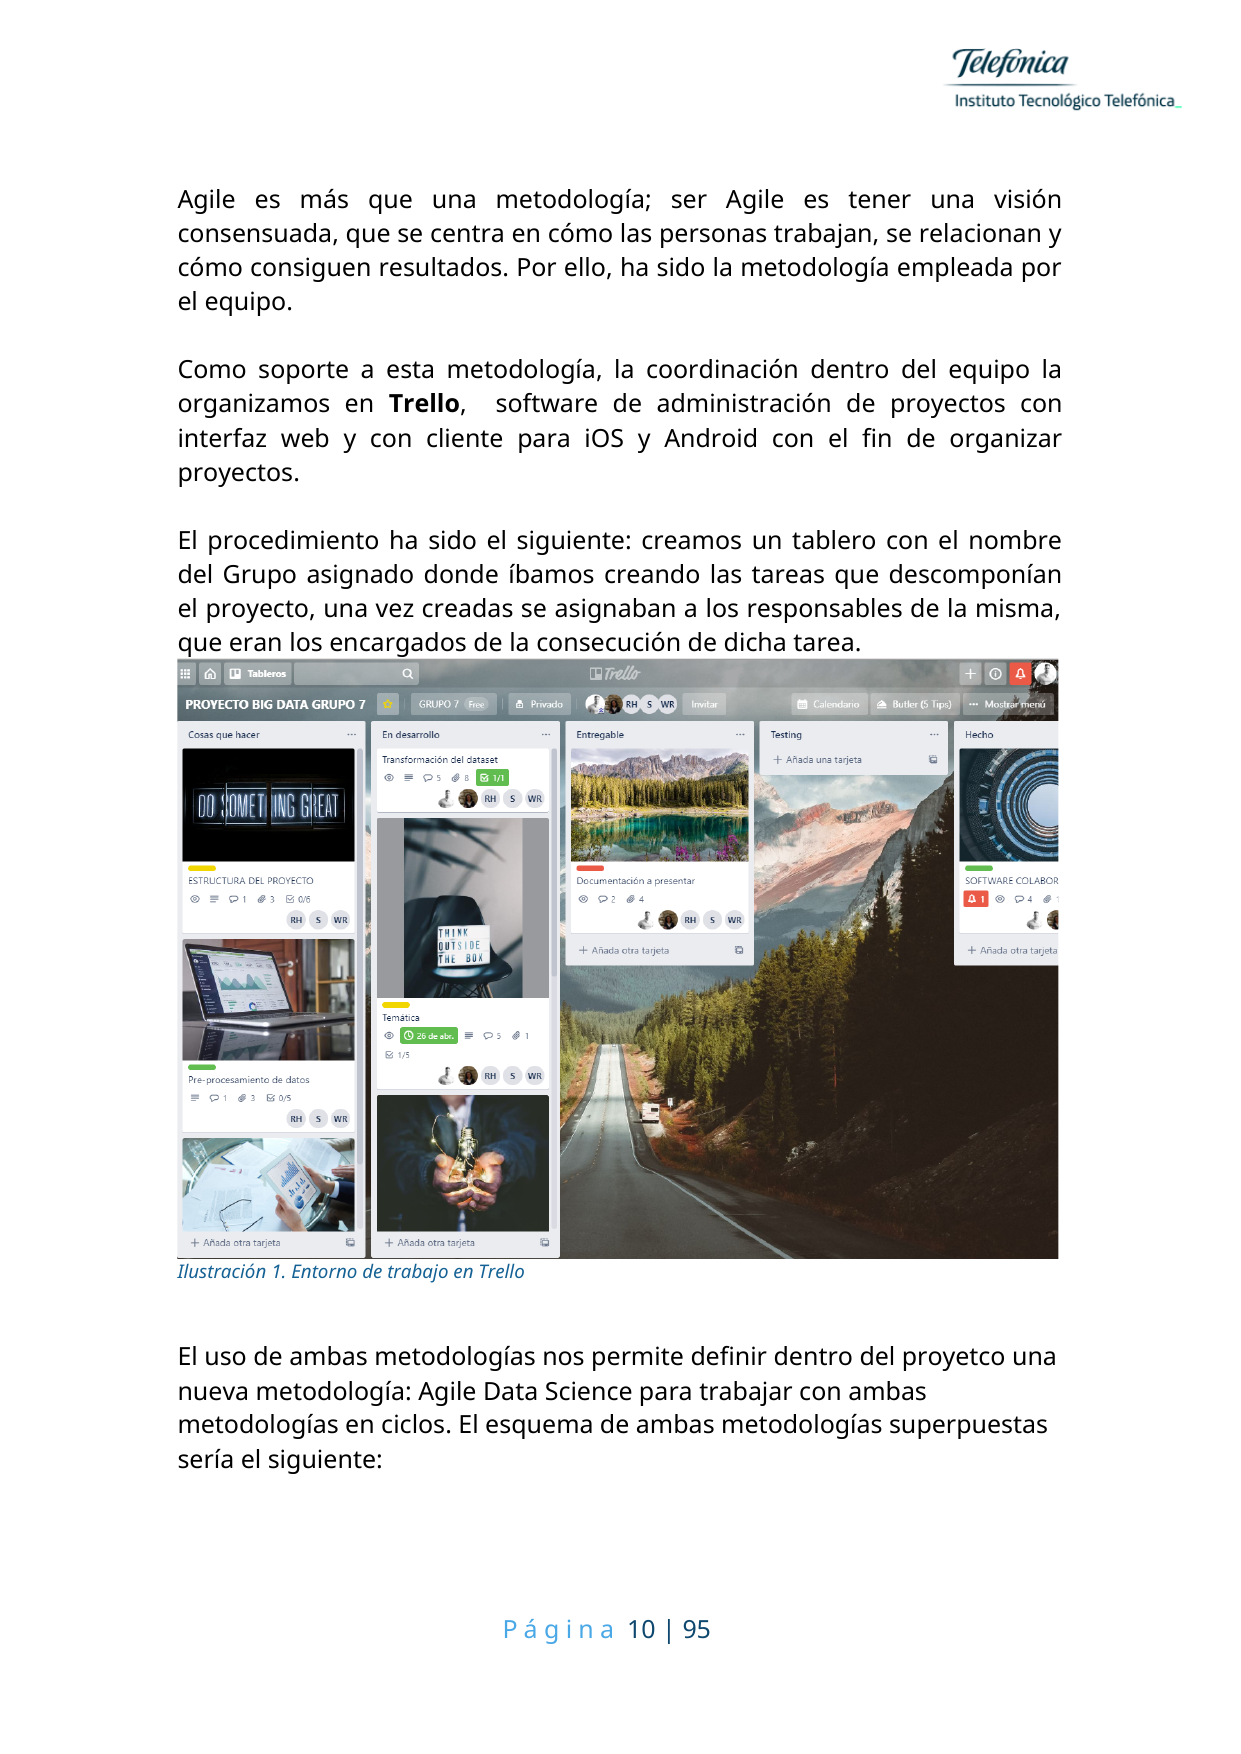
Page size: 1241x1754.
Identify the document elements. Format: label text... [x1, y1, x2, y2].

picture [177, 658, 1059, 1259]
text Agile es más que una metodología; ser Agile es tener una visión consensuada, que se centra en cómo las personas trabajan, se relacionan y cómo consiguen resultados. Por ello, ha sido la metodología empleada por el equipo. [177, 182, 1063, 318]
text El procedimiento ha sido el siguiente: creamos un tablero con el nombre del Grupo asignado donde íbamos creando las tareas que descomponían el proyecto, una vez creadas se asignaban a los responsables de la misma, que eran los encargados de la consecución de dicha tarea. [177, 522, 1063, 659]
text Como soporte a esta metodología, la coordinación dentro del equipo la organizamos en Trello, software de administración de proyectos con interfaz web y con cliente para iOS y Android con el fin de organizar proyectos​. [177, 352, 1063, 488]
text El uso de ambas metodologías nos permite definir dentro del proyetco una nueva metodología: Agile Data Science para trabajar con ambas metodologías en ciclos. El esquema de ambas metodologías superpuestas sería el siguiente: [177, 1339, 1063, 1475]
picture [892, 21, 1215, 128]
